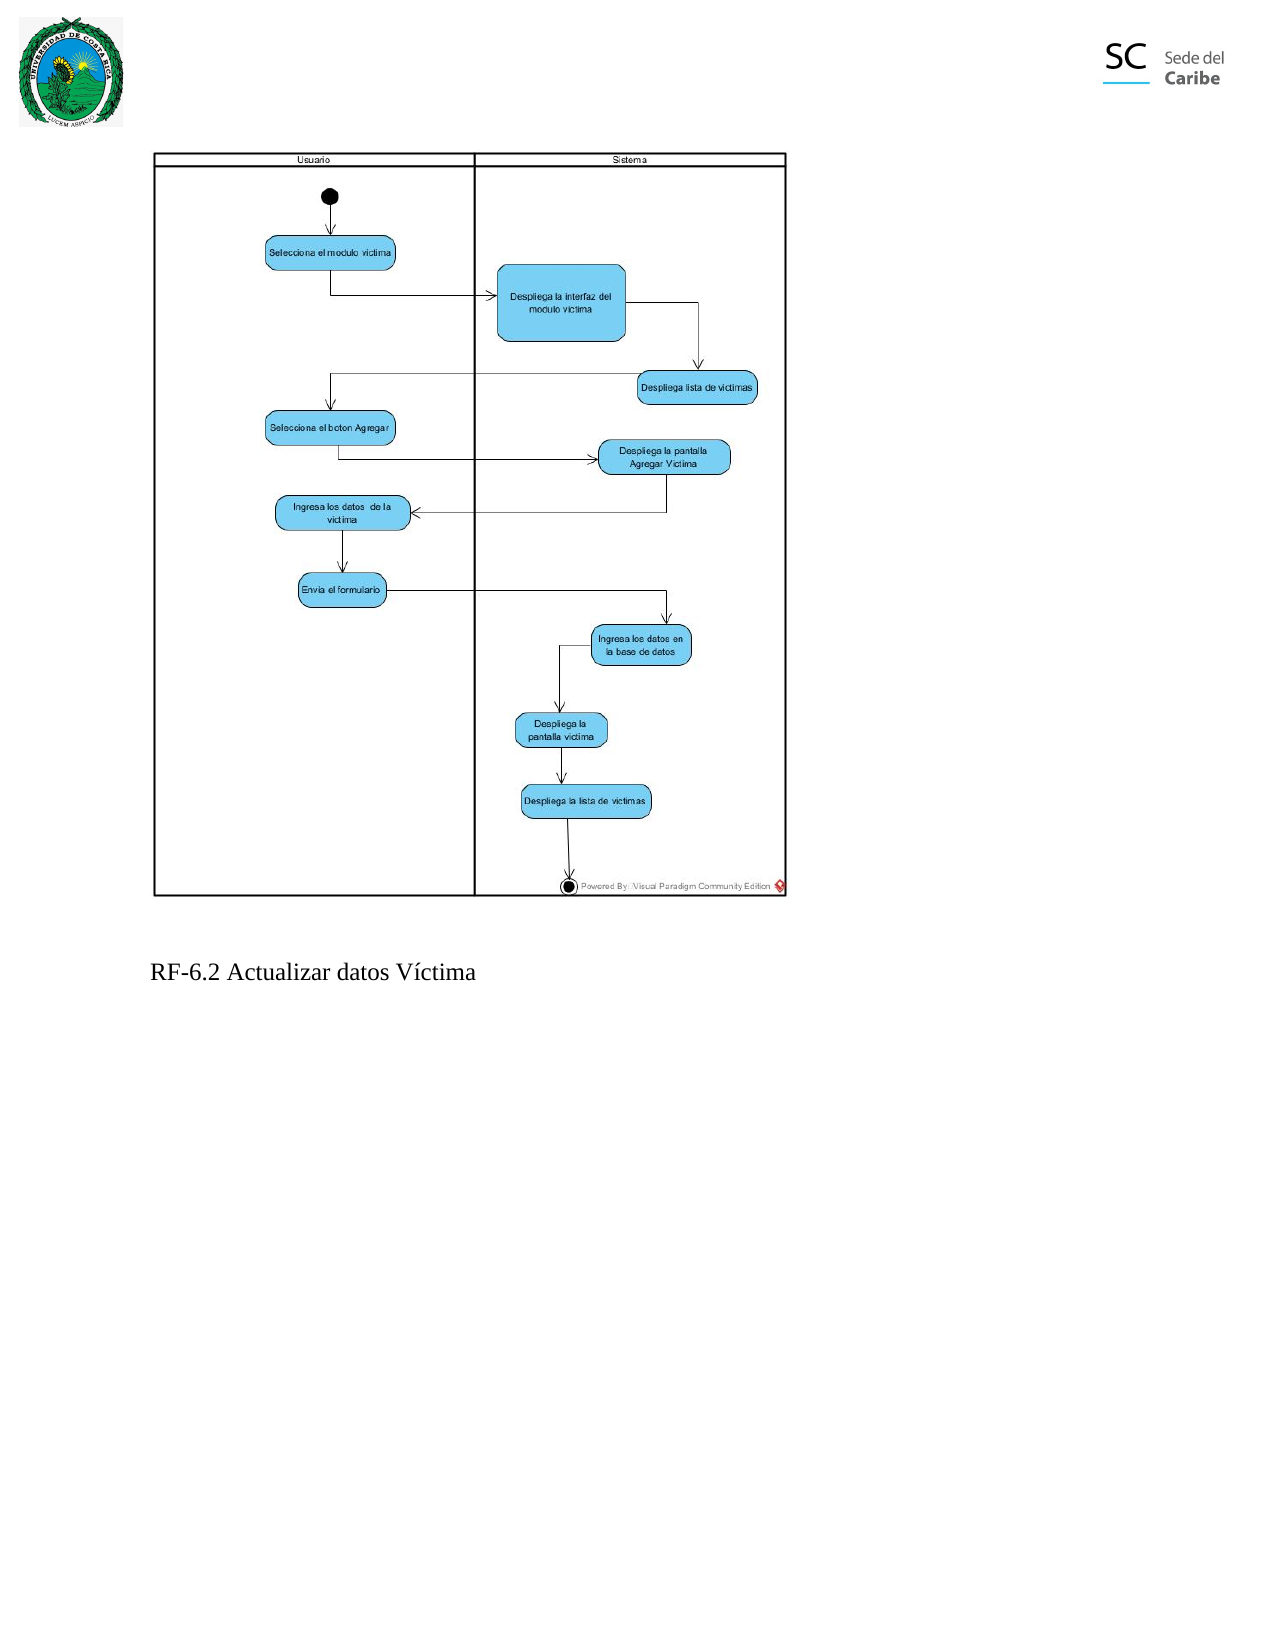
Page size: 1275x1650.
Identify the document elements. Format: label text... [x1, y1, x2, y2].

picture [150, 150, 789, 900]
picture [18, 17, 124, 127]
picture [1090, 25, 1236, 106]
text RF-6.2 Actualizar datos Víctima [150, 957, 1125, 986]
